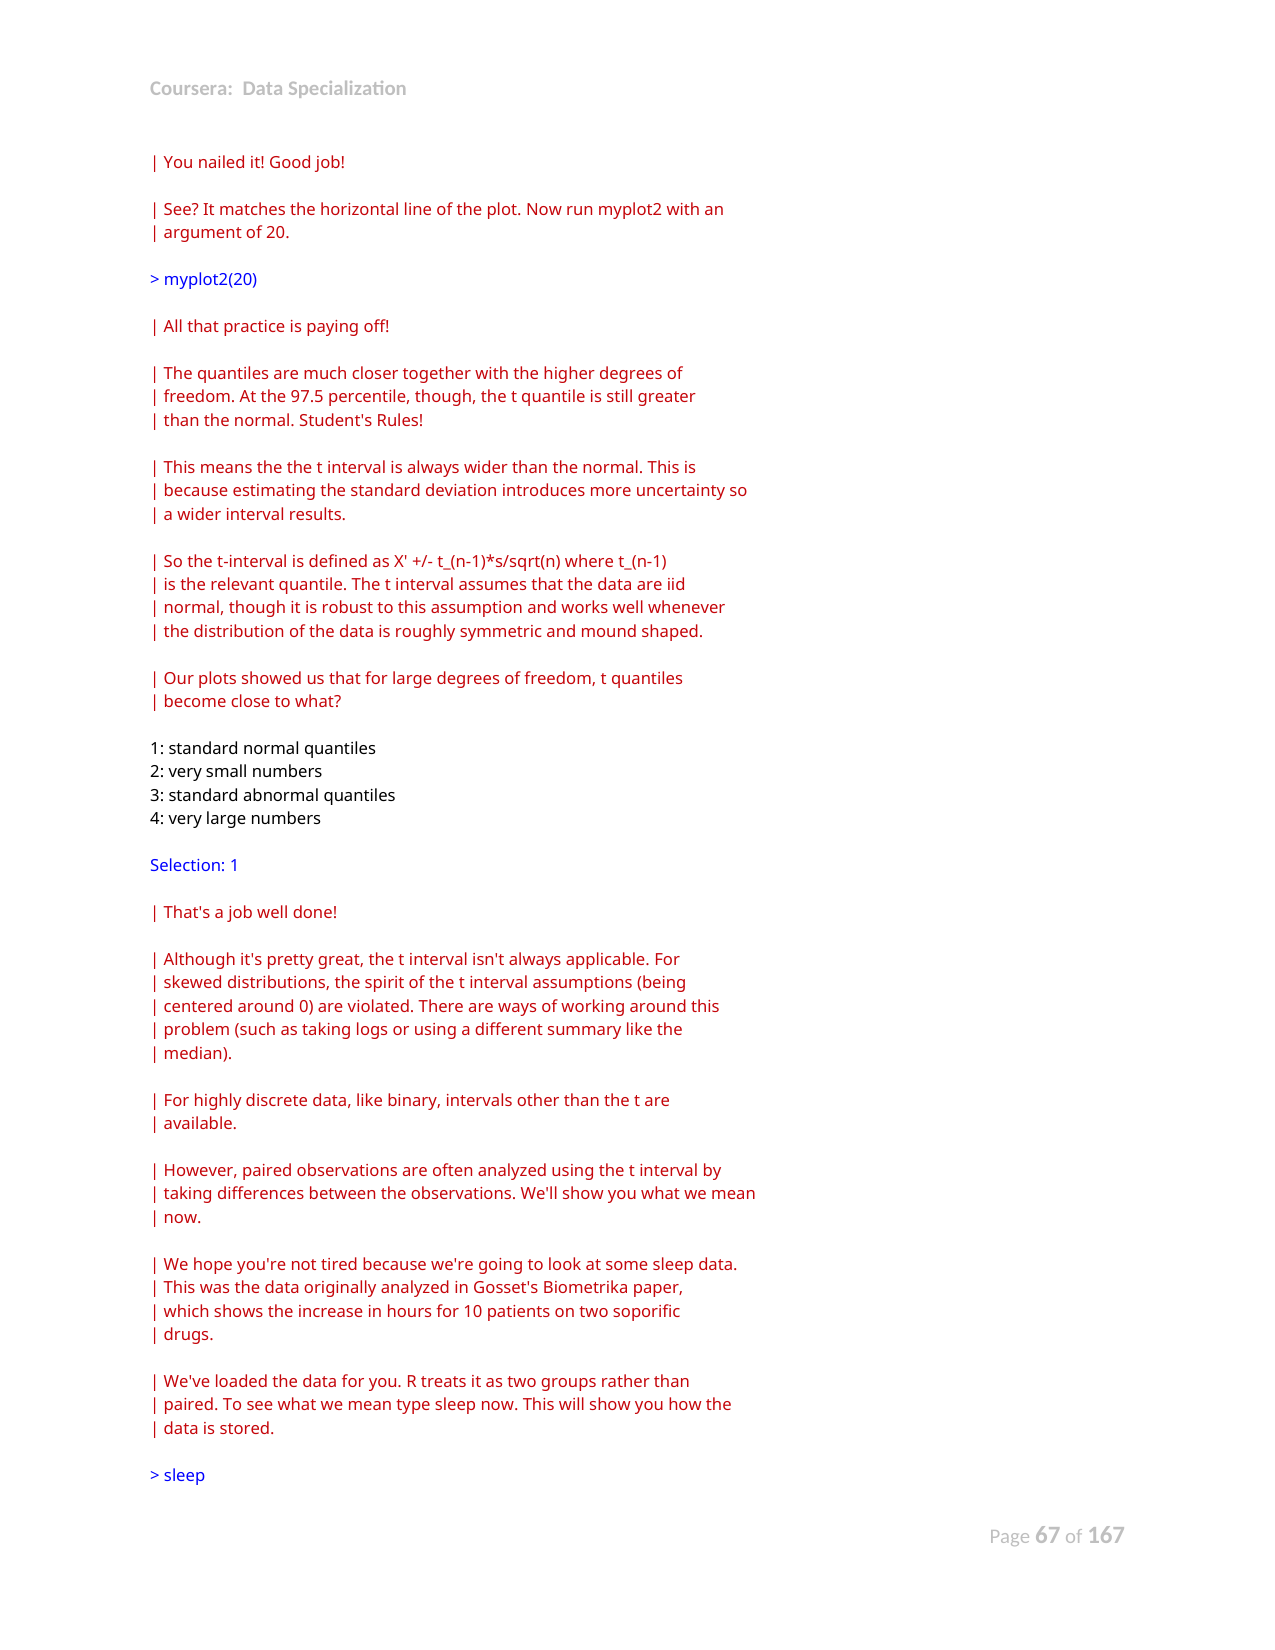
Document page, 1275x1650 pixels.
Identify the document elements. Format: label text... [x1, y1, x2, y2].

text | We've loaded the data for you. R treats it as two groups rather than [150, 1369, 1125, 1392]
text | now. [150, 1205, 1125, 1228]
text | This means the the t interval is always wider than the normal. This is [150, 455, 1125, 478]
text | The quantiles are much closer together with the higher degrees of [150, 361, 1125, 384]
text | freedom. At the 97.5 percentile, though, the t quantile is still greater [150, 384, 1125, 408]
text | argument of 20. [150, 220, 1125, 244]
text | a wider interval results. [150, 502, 1125, 525]
text | Our plots showed us that for large degrees of freedom, t quantiles [150, 666, 1125, 689]
text | median). [150, 1041, 1125, 1064]
text | taking differences between the observations. We'll show you what we mean [150, 1181, 1125, 1205]
text | paired. To see what we mean type sleep now. This will show you how the [150, 1392, 1125, 1416]
text > sleep [150, 1462, 1125, 1486]
text | So the t-interval is defined as X' +/- t_(n-1)*s/sqrt(n) where t_(n-1) [150, 548, 1125, 572]
text | This was the data originally analyzed in Gosset's Biometrika paper, [150, 1275, 1125, 1298]
text 4: very large numbers [150, 806, 1125, 830]
text | available. [150, 1111, 1125, 1134]
text | drugs. [150, 1322, 1125, 1345]
text | All that practice is paying off! [150, 314, 1125, 337]
text | skewed distributions, the spirit of the t interval assumptions (being [150, 970, 1125, 994]
text | which shows the increase in hours for 10 patients on two soporific [150, 1298, 1125, 1322]
text | normal, though it is robust to this assumption and works well whenever [150, 595, 1125, 619]
text | centered around 0) are violated. There are ways of working around this [150, 994, 1125, 1017]
text | than the normal. Student's Rules! [150, 408, 1125, 431]
text | become close to what? [150, 689, 1125, 712]
text | Although it's pretty great, the t interval isn't always applicable. For [150, 947, 1125, 970]
text 3: standard abnormal quantiles [150, 783, 1125, 806]
text 1: standard normal quantiles [150, 736, 1125, 759]
text | problem (such as taking logs or using a different summary like the [150, 1017, 1125, 1041]
text | the distribution of the data is roughly symmetric and mound shaped. [150, 619, 1125, 642]
text | is the relevant quantile. The t interval assumes that the data are iid [150, 572, 1125, 595]
text > myplot2(20) [150, 267, 1125, 291]
text | For highly discrete data, like binary, intervals other than the t are [150, 1087, 1125, 1111]
text | data is stored. [150, 1416, 1125, 1439]
text | You nailed it! Good job! [150, 150, 1125, 173]
text | That's a job well done! [150, 900, 1125, 923]
text | See? It matches the horizontal line of the plot. Now run myplot2 with an [150, 197, 1125, 220]
text | However, paired observations are often analyzed using the t interval by [150, 1158, 1125, 1181]
text 2: very small numbers [150, 759, 1125, 783]
text | because estimating the standard deviation introduces more uncertainty so [150, 478, 1125, 502]
text | We hope you're not tired because we're going to look at some sleep data. [150, 1252, 1125, 1275]
text Selection: 1 [150, 853, 1125, 877]
